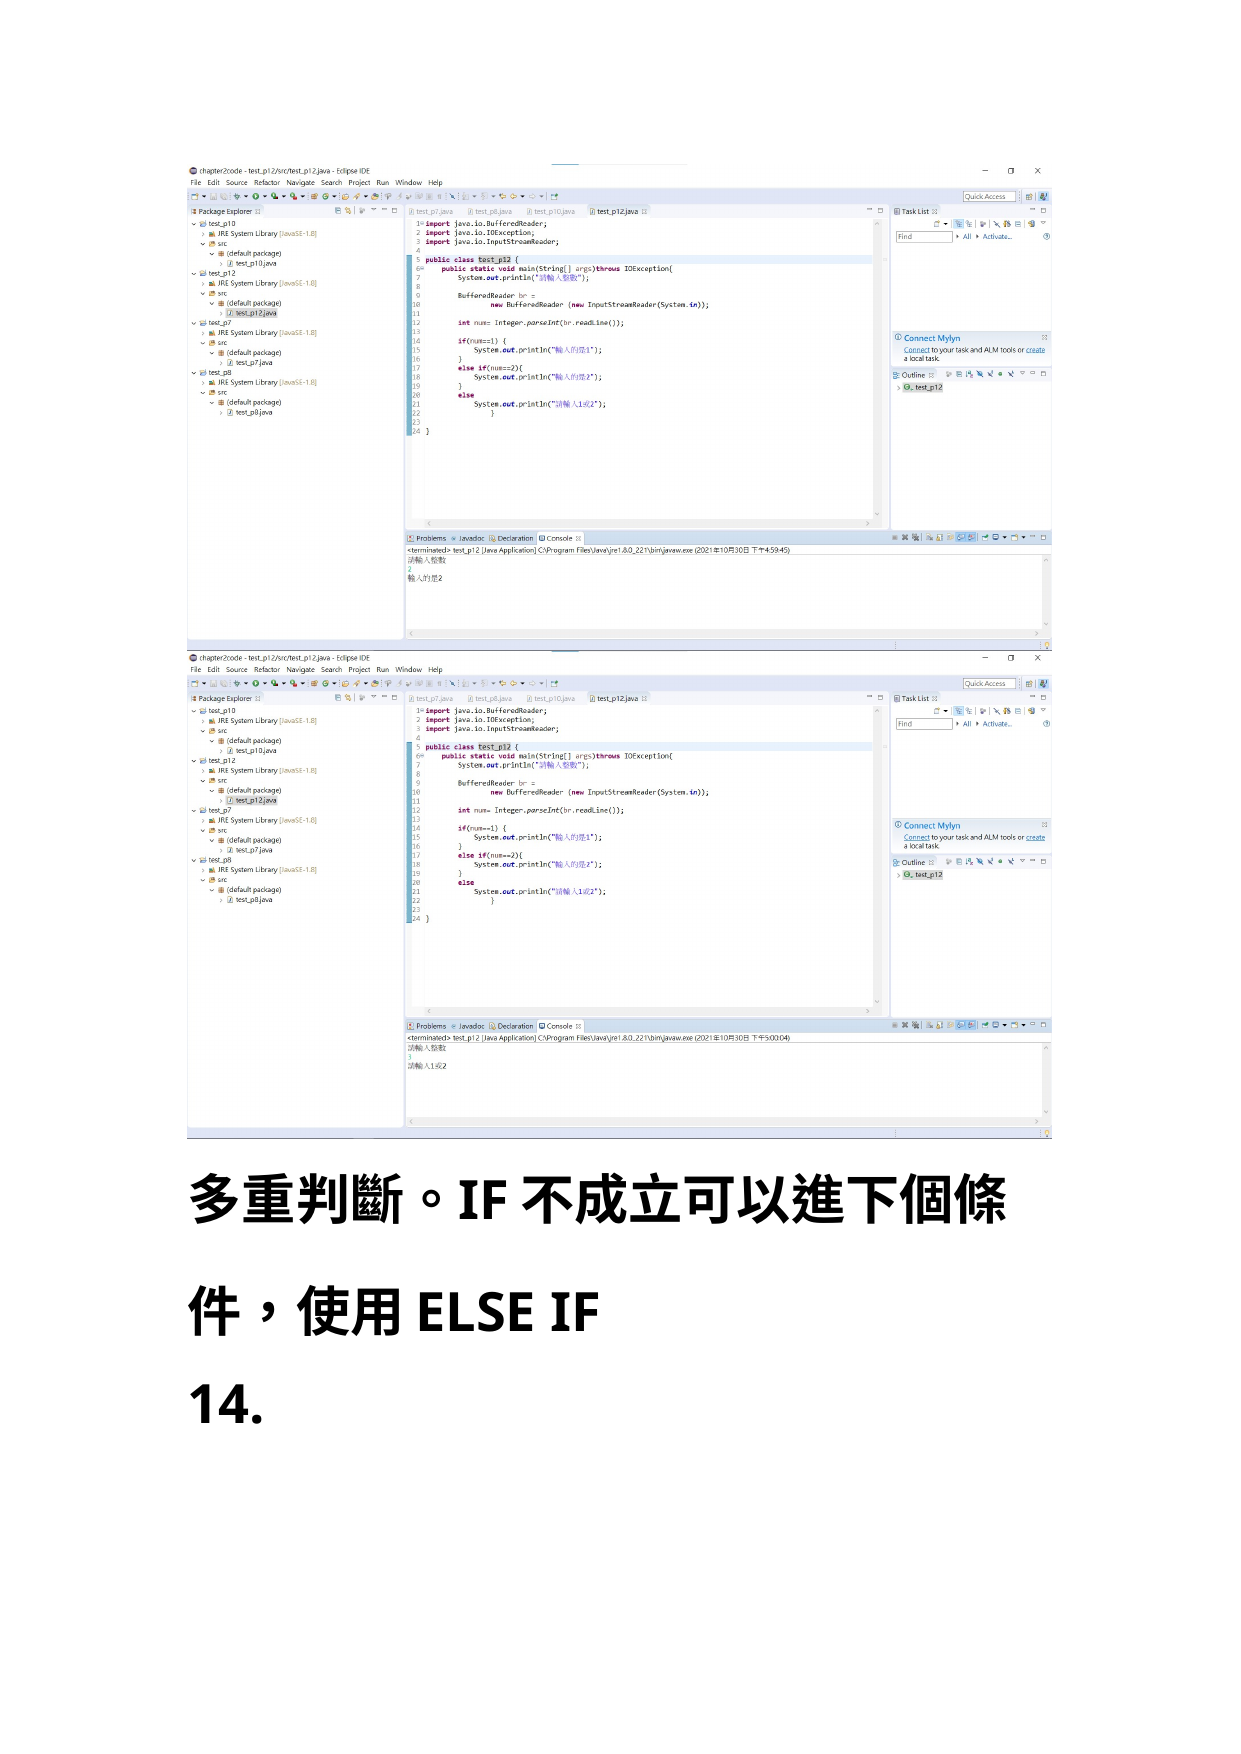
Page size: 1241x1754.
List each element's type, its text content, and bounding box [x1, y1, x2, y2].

text 14. [187, 1364, 1053, 1439]
text 多重判斷。IF不成立可以進下個條件，使用ELSE IF [187, 1139, 1053, 1364]
picture [187, 164, 1052, 1139]
